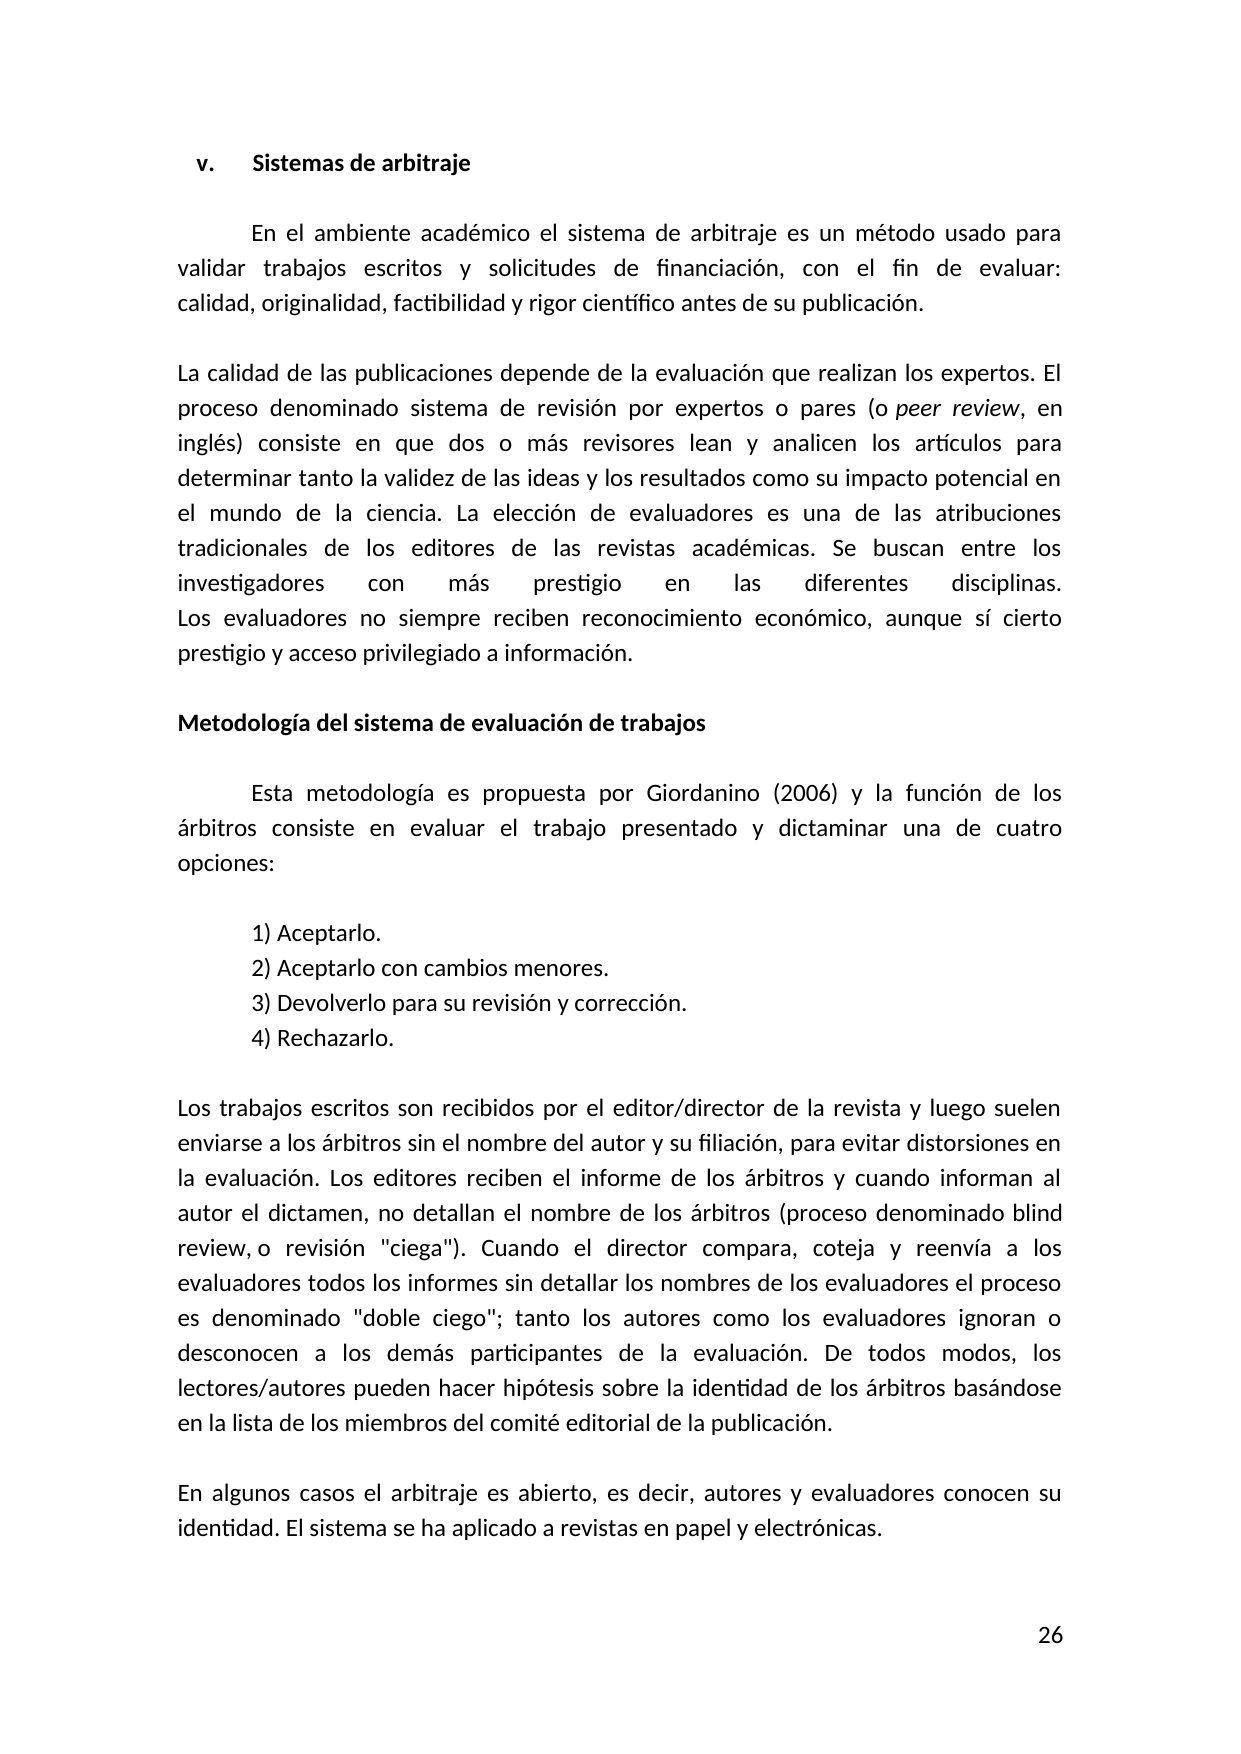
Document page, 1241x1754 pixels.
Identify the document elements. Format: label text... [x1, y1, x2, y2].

text Los trabajos escritos son recibidos por el editor/director de la revista y luego suelen enviarse a los árbitros sin el nombre del autor y su filiación, para evitar distorsiones en la evaluación. Los editores reciben el informe de los árbitros y cuando informan al autor el dictamen, no detallan el nombre de los árbitros (proceso denominado blind review, o revisión "ciega"). Cuando el director compara, coteja y reenvía a los evaluadores todos los informes sin detallar los nombres de los evaluadores el proceso es denominado "doble ciego"; tanto los autores como los evaluadores ignoran o desconocen a los demás participantes de la evaluación. De todos modos, los lectores/autores pueden hacer hipótesis sobre la identidad de los árbitros basándose en la lista de los miembros del comité editorial de la publicación. [177, 1093, 1063, 1438]
text 1) Aceptarlo. [177, 918, 1063, 948]
text 3) Devolverlo para su revisión y corrección. [177, 988, 1063, 1018]
text Esta metodología es propuesta por Giordanino (2006) y la función de los árbitros consiste en evaluar el trabajo presentado y dictaminar una de cuatro opciones: [177, 778, 1063, 878]
list Sistemas de arbitraje [215, 148, 1063, 178]
text 4) Rechazarlo. [177, 1023, 1063, 1053]
text 2) Aceptarlo con cambios menores. [177, 953, 1063, 983]
text La calidad de las publicaciones depende de la evaluación que realizan los expertos. El proceso denominado sistema de revisión por expertos o pares (o peer review, en inglés) consiste en que dos o más revisores lean y analicen los artículos para determinar tanto la validez de las ideas y los resultados como su impacto potencial en el mundo de la ciencia. La elección de evaluadores es una de las atribuciones tradicionales de los editores de las revistas académicas. Se buscan entre los investigadores con más prestigio en las diferentes disciplinas. Los evaluadores no siempre reciben reconocimiento económico, aunque sí cierto prestigio y acceso privilegiado a información. [177, 358, 1063, 668]
text En el ambiente académico el sistema de arbitraje es un método usado para validar trabajos escritos y solicitudes de financiación, con el fin de evaluar: calidad, originalidad, factibilidad y rigor científico antes de su publicación. [177, 218, 1063, 318]
text En algunos casos el arbitraje es abierto, es decir, autores y evaluadores conocen su identidad. El sistema se ha aplicado a revistas en papel y electrónicas. [177, 1478, 1063, 1543]
text Metodología del sistema de evaluación de trabajos [177, 708, 1063, 738]
